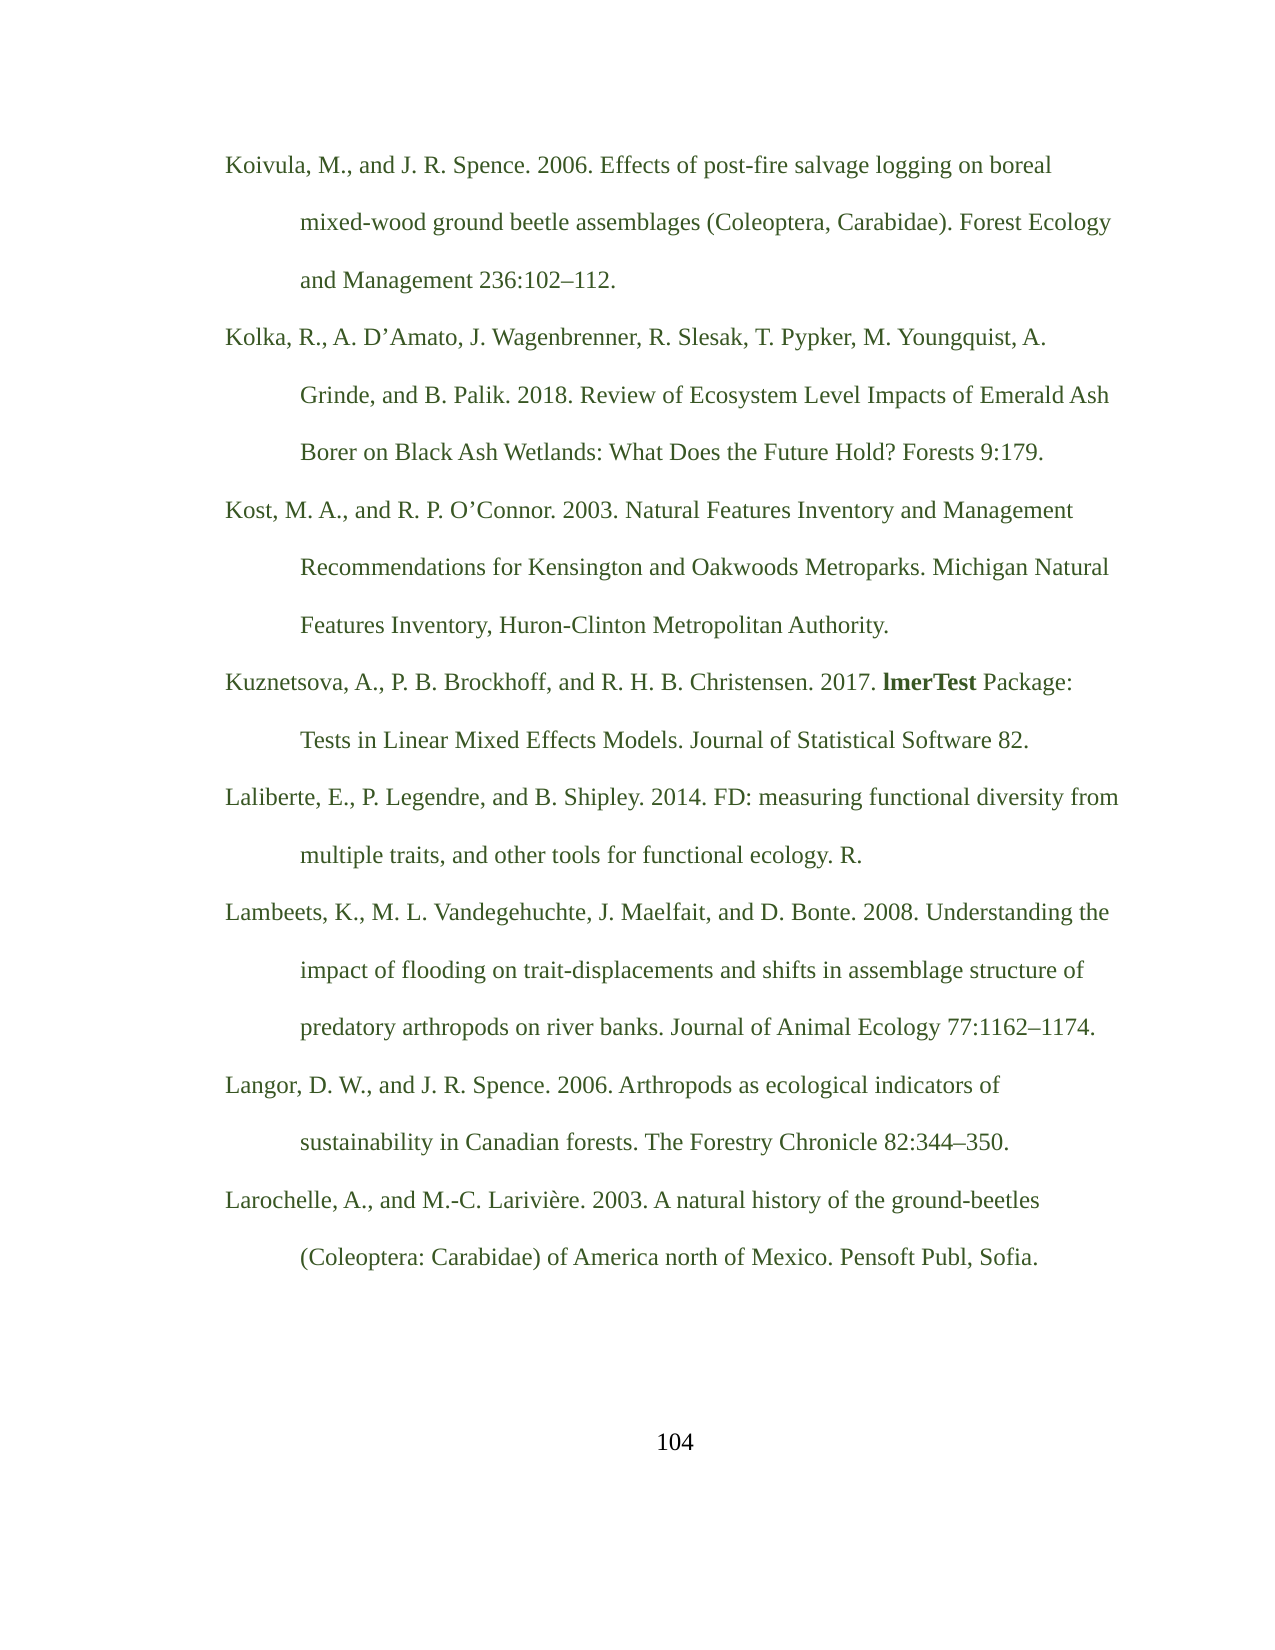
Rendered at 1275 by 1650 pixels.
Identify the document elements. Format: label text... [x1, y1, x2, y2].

text Lambeets, K., M. L. Vandegehuchte, J. Maelfait, and D. Bonte. 2008. Understanding the impact of flooding on trait‐displacements and shifts in assemblage structure of predatory arthropods on river banks. Journal of Animal Ecology 77:1162–1174. [225, 897, 1125, 1041]
text Larochelle, A., and M.-C. Larivière. 2003. A natural history of the ground-beetles (Coleoptera: Carabidae) of America north of Mexico. Pensoft Publ, Sofia. [225, 1185, 1125, 1271]
text Koivula, M., and J. R. Spence. 2006. Effects of post-fire salvage logging on boreal mixed-wood ground beetle assemblages (Coleoptera, Carabidae). Forest Ecology and Management 236:102–112. [225, 150, 1125, 294]
text Kolka, R., A. D’Amato, J. Wagenbrenner, R. Slesak, T. Pypker, M. Youngquist, A. Grinde, and B. Palik. 2018. Review of Ecosystem Level Impacts of Emerald Ash Borer on Black Ash Wetlands: What Does the Future Hold? Forests 9:179. [225, 322, 1125, 466]
text Laliberte, E., P. Legendre, and B. Shipley. 2014. FD: measuring functional diversity from multiple traits, and other tools for functional ecology. R. [225, 782, 1125, 869]
text Langor, D. W., and J. R. Spence. 2006. Arthropods as ecological indicators of sustainability in Canadian forests. The Forestry Chronicle 82:344–350. [225, 1070, 1125, 1156]
text Kuznetsova, A., P. B. Brockhoff, and R. H. B. Christensen. 2017. lmerTest Package: Tests in Linear Mixed Effects Models. Journal of Statistical Software 82. [225, 667, 1125, 754]
text Kost, M. A., and R. P. O’Connor. 2003. Natural Features Inventory and Management Recommendations for Kensington and Oakwoods Metroparks. Michigan Natural Features Inventory, Huron-Clinton Metropolitan Authority. [225, 495, 1125, 639]
